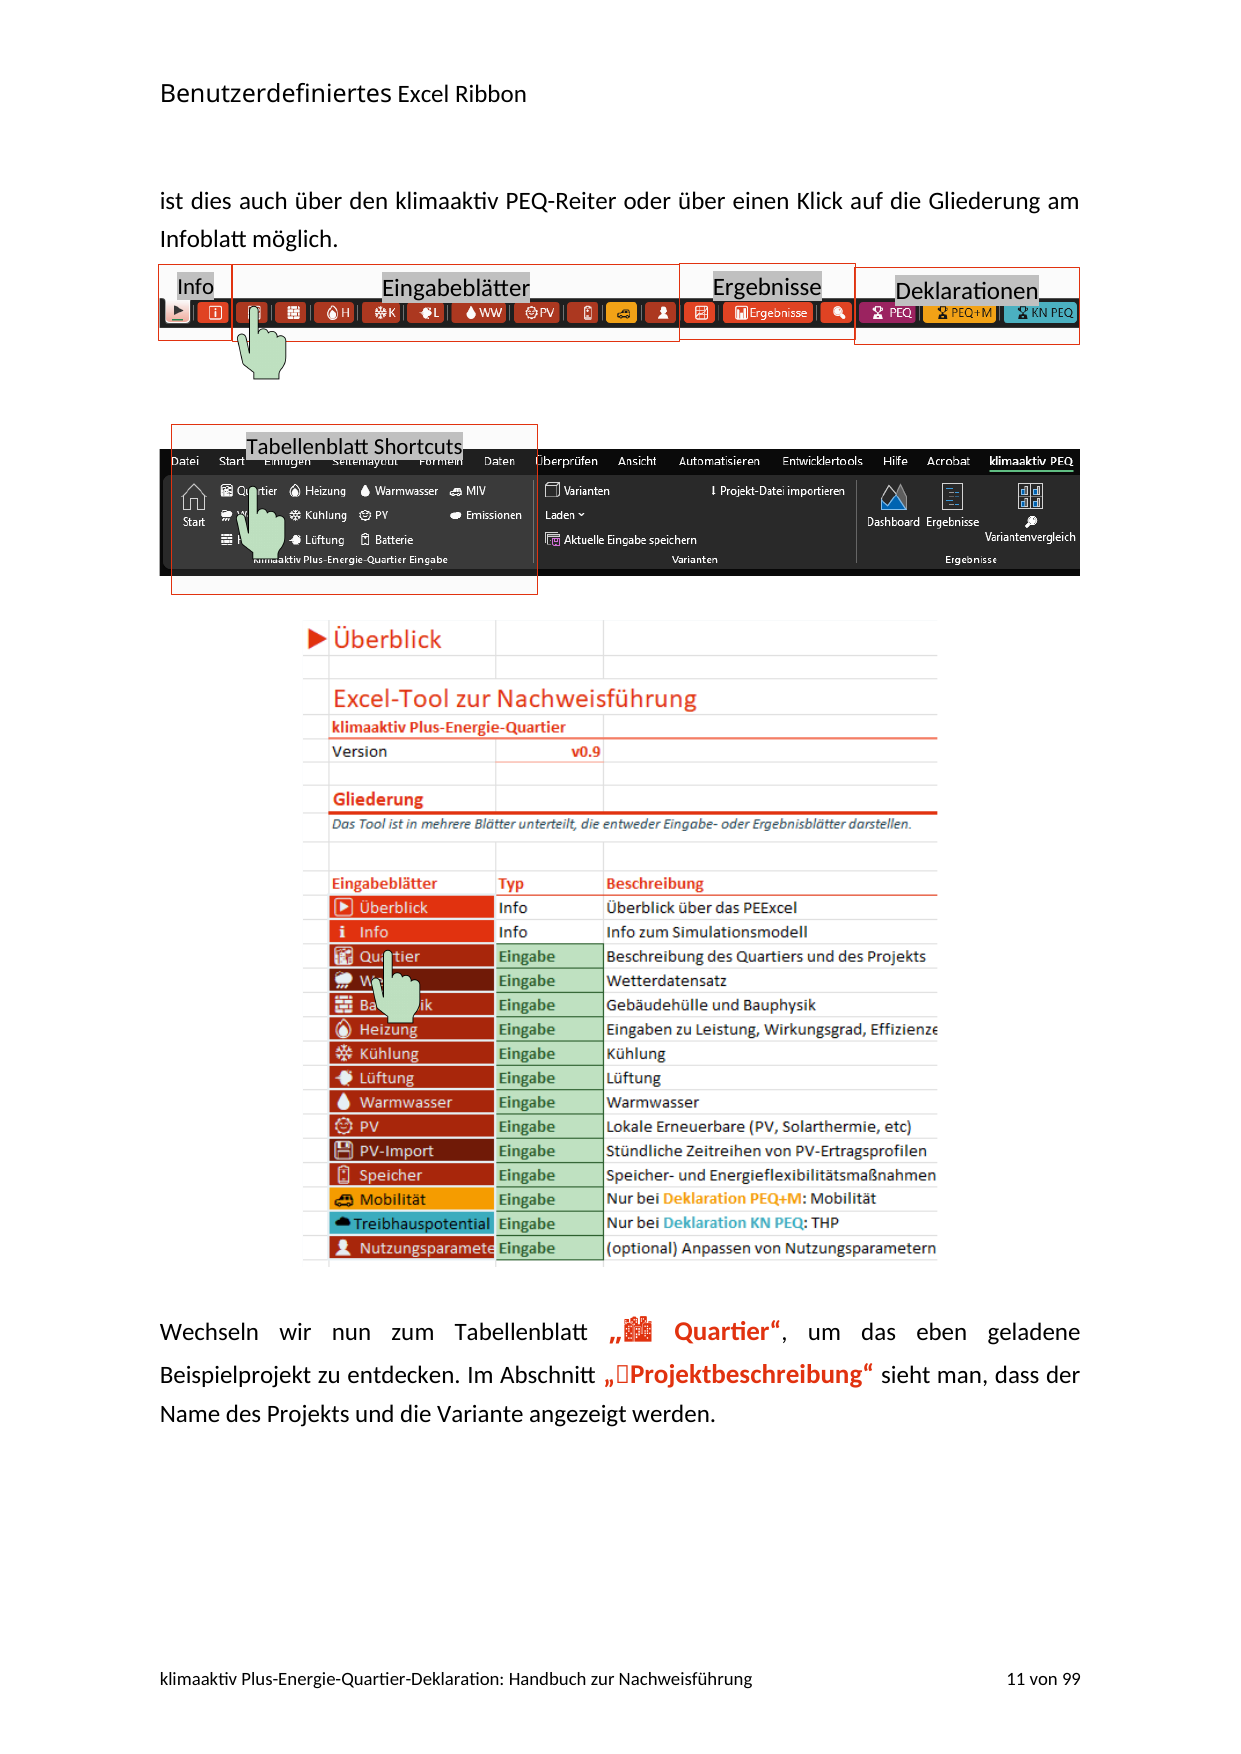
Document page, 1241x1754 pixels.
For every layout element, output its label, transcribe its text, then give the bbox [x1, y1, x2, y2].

picture [219, 481, 302, 564]
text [159, 185, 1081, 253]
picture [220, 301, 303, 384]
picture [159, 449, 171, 576]
picture [302, 620, 938, 1267]
text Wechseln wir nun zum Tabellenblatt „🏙️ Quartier“, um das eben geladene Beispielprojekt zu entdecken. Im Abschnitt „📝Projektbeschreibung“ sieht man, dass der Name des Projekts und die Variante angezeigt werden. [159, 1311, 1081, 1429]
picture [538, 449, 1080, 576]
